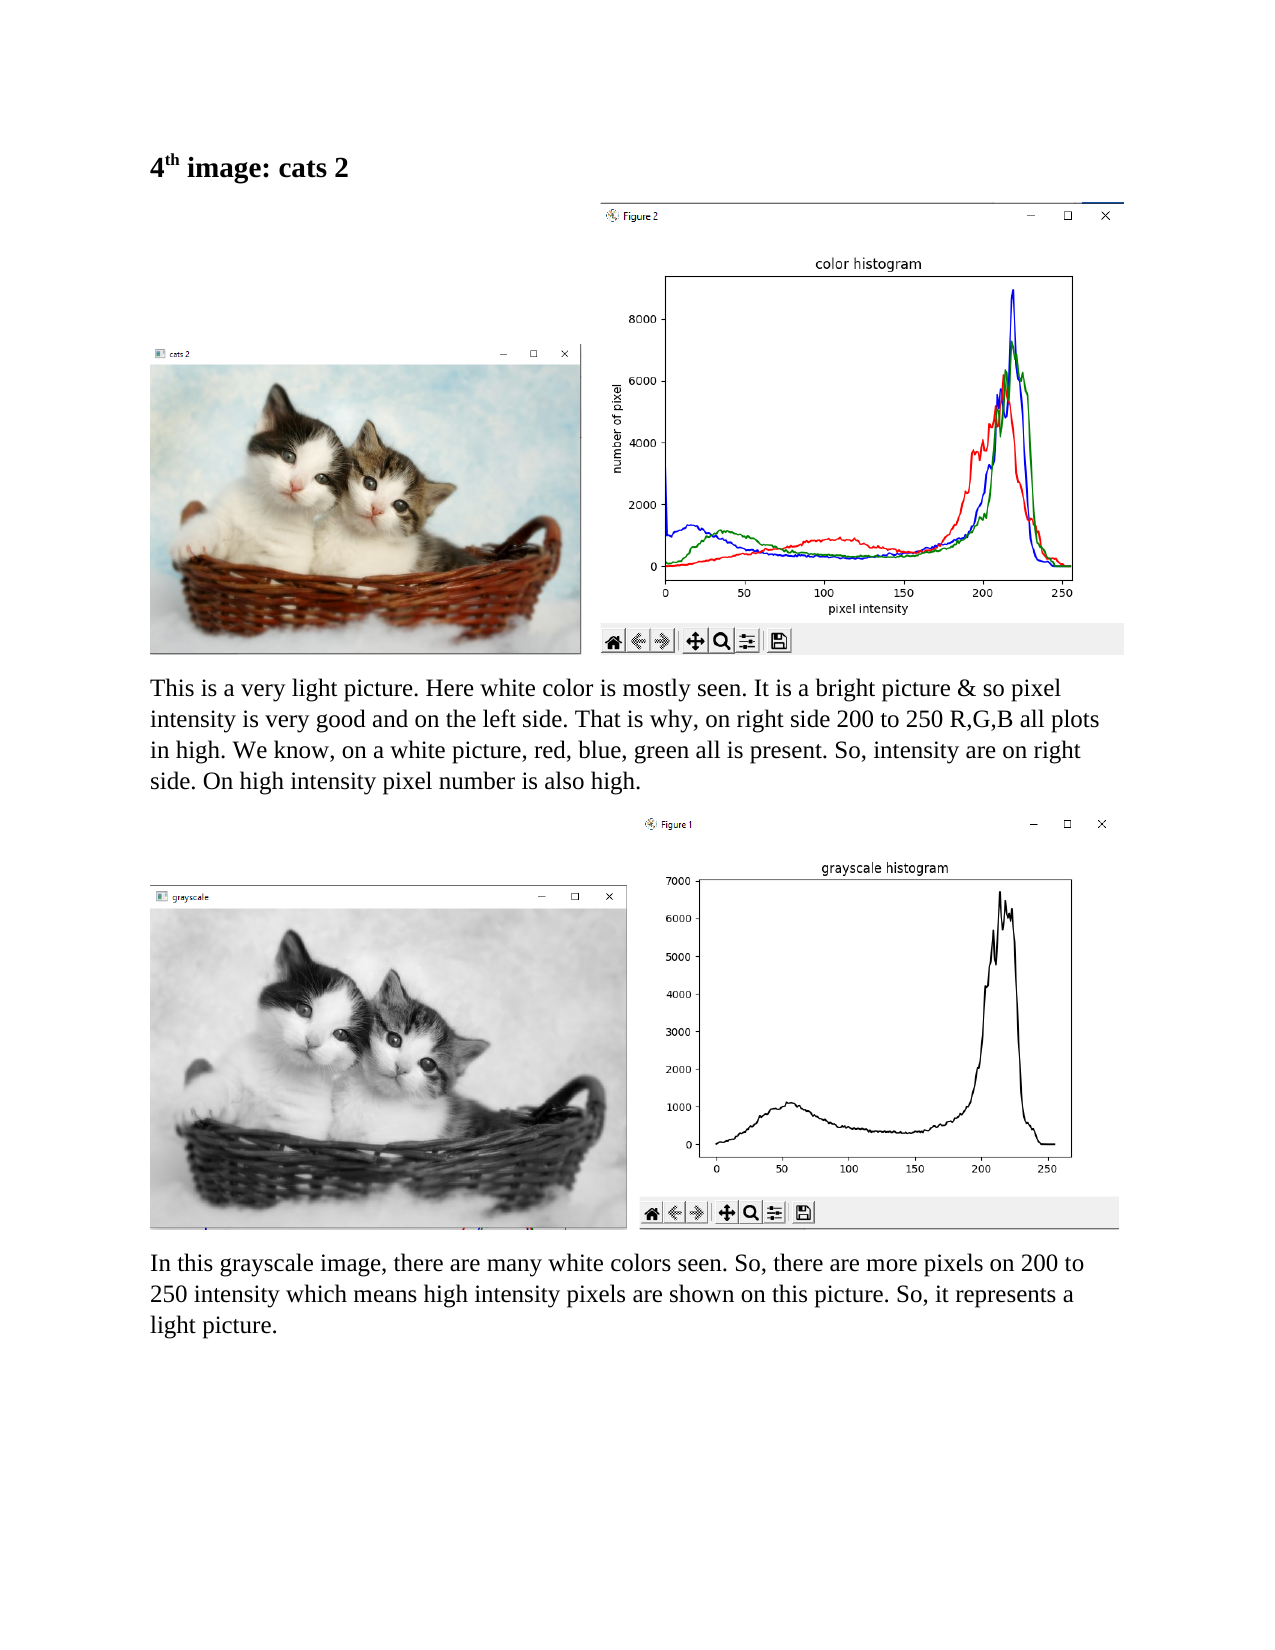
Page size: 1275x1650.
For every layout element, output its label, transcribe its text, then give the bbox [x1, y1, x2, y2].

text This is a very light picture. Here white color is mostly seen. It is a bright picture & so pixel intensity is very good and on the left side. That is why, on right side 200 to 250 R,G,B all plots in high. We know, on a white picture, red, blue, green all is present. So, intensity are on right side. On high intensity pixel number is also high. [150, 673, 1125, 795]
picture [600, 202, 1124, 655]
text In this grayscale image, there are many white colors seen. So, there are more pixels on 200 to 250 intensity which means high intensity pixels are shown on this picture. So, it represents a light picture. [150, 1248, 1125, 1339]
text 4th image: cats 2 [150, 150, 1125, 183]
picture [150, 344, 582, 655]
picture [639, 813, 1119, 1230]
picture [150, 885, 627, 1230]
